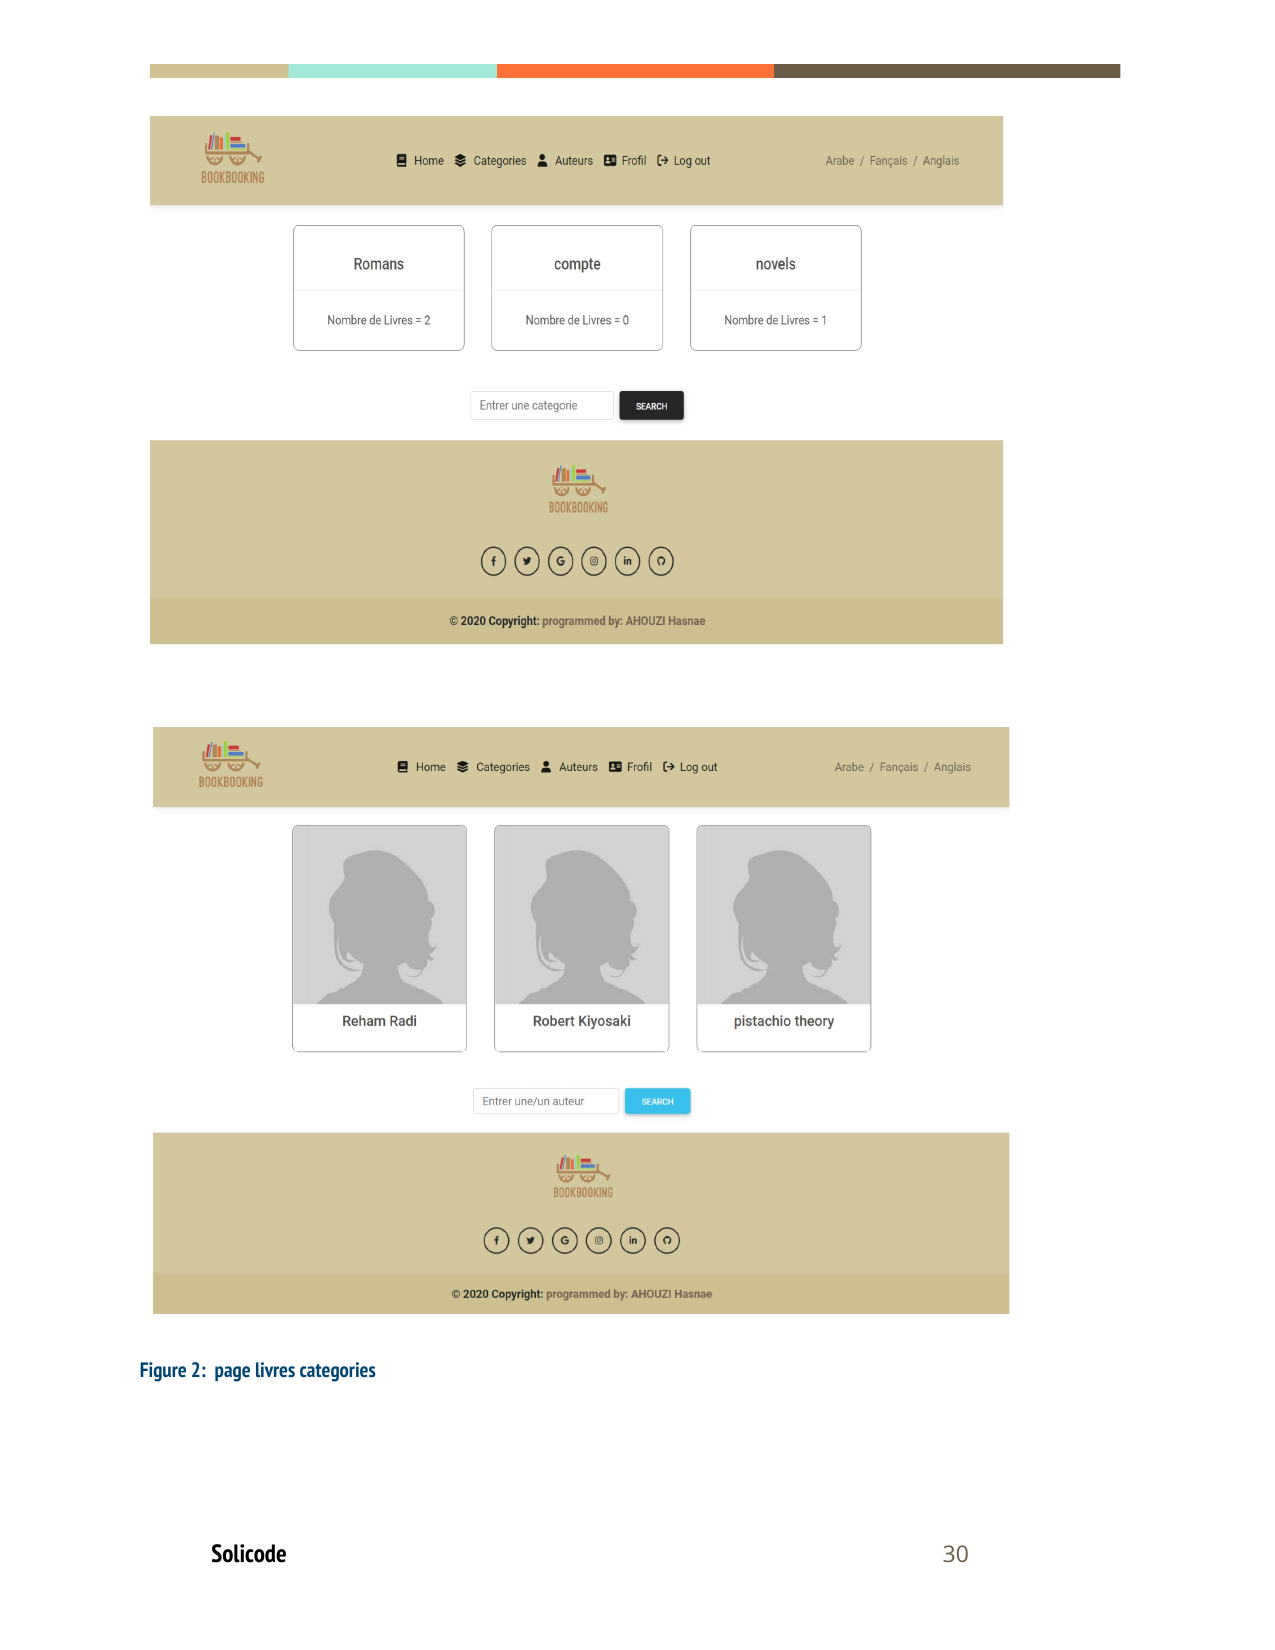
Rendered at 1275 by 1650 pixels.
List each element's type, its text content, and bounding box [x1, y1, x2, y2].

picture [150, 116, 1004, 664]
picture [153, 727, 1010, 1314]
picture [150, 64, 1121, 78]
